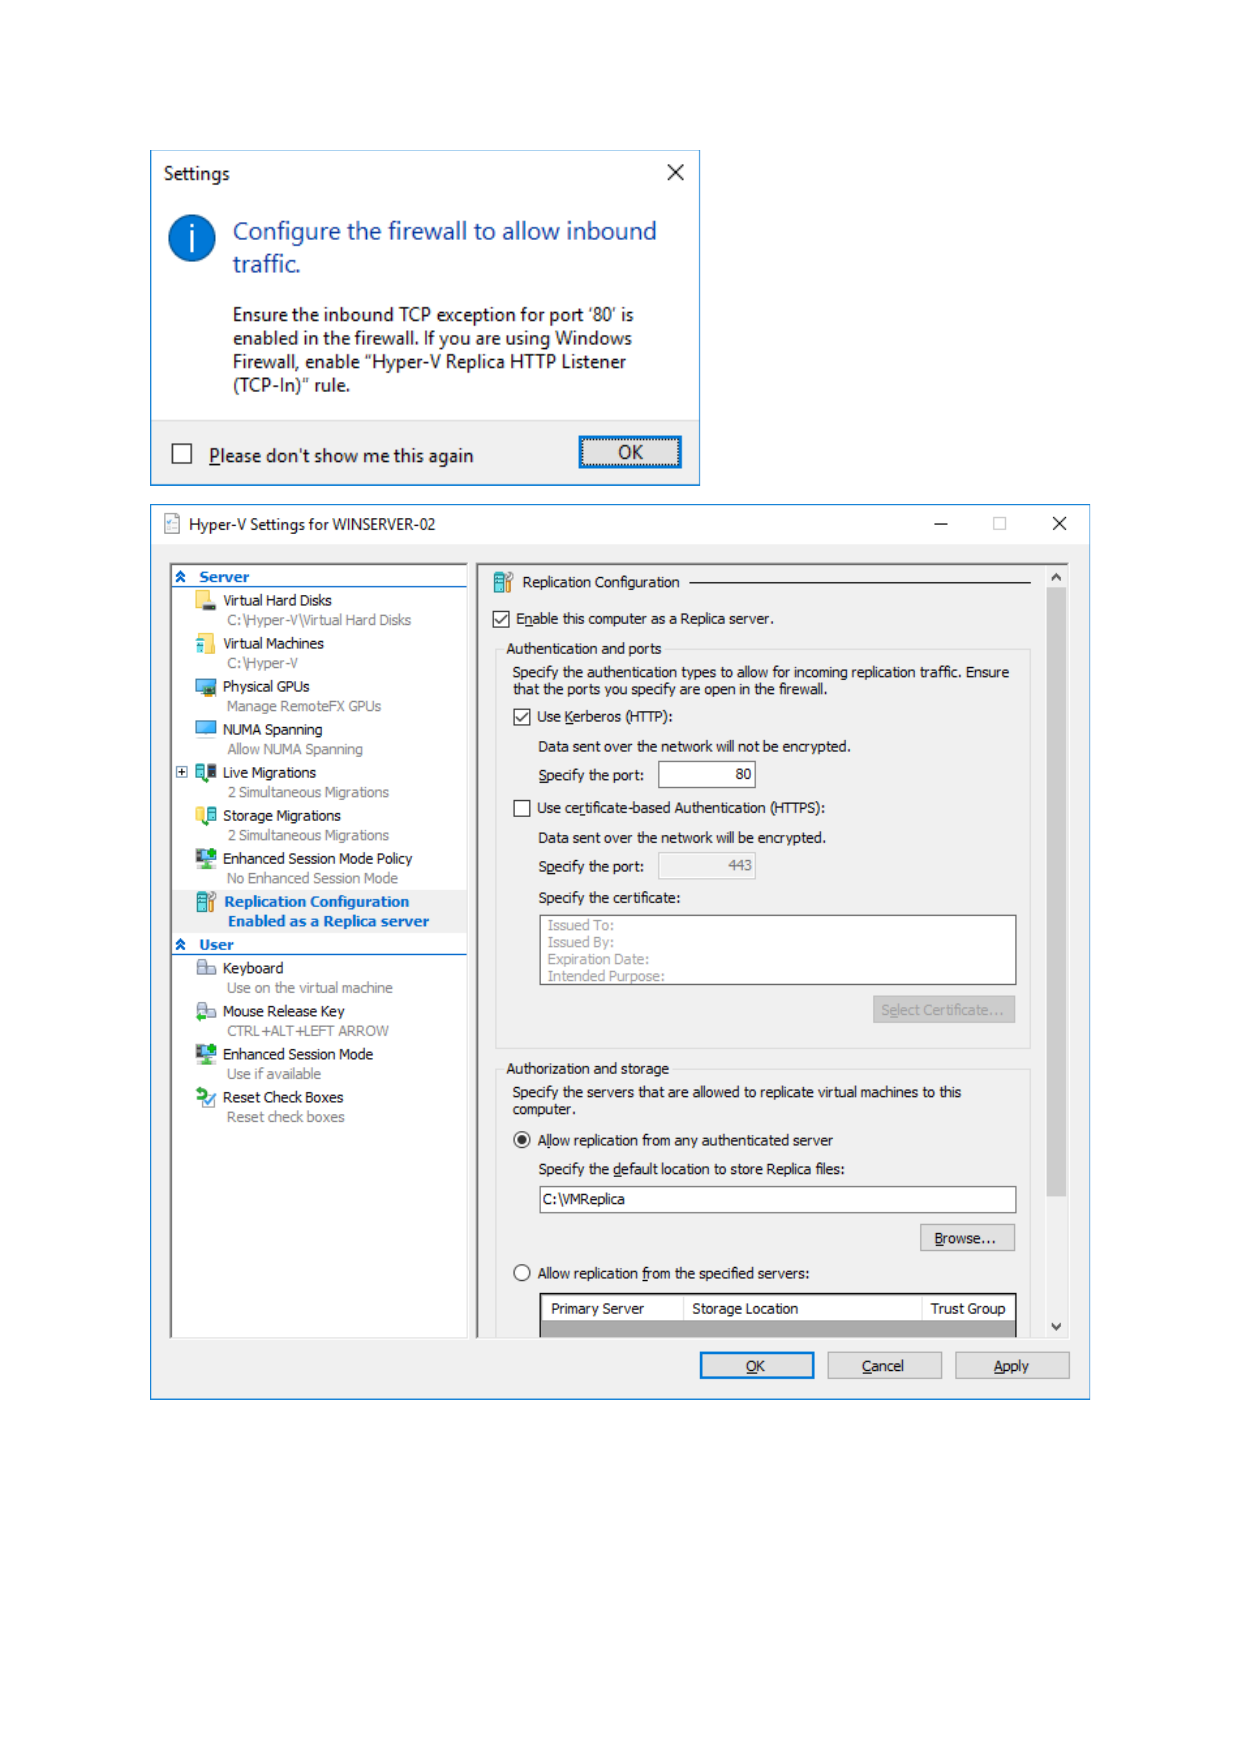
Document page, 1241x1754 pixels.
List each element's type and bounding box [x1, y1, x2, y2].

picture [150, 150, 700, 486]
picture [150, 504, 1091, 1400]
